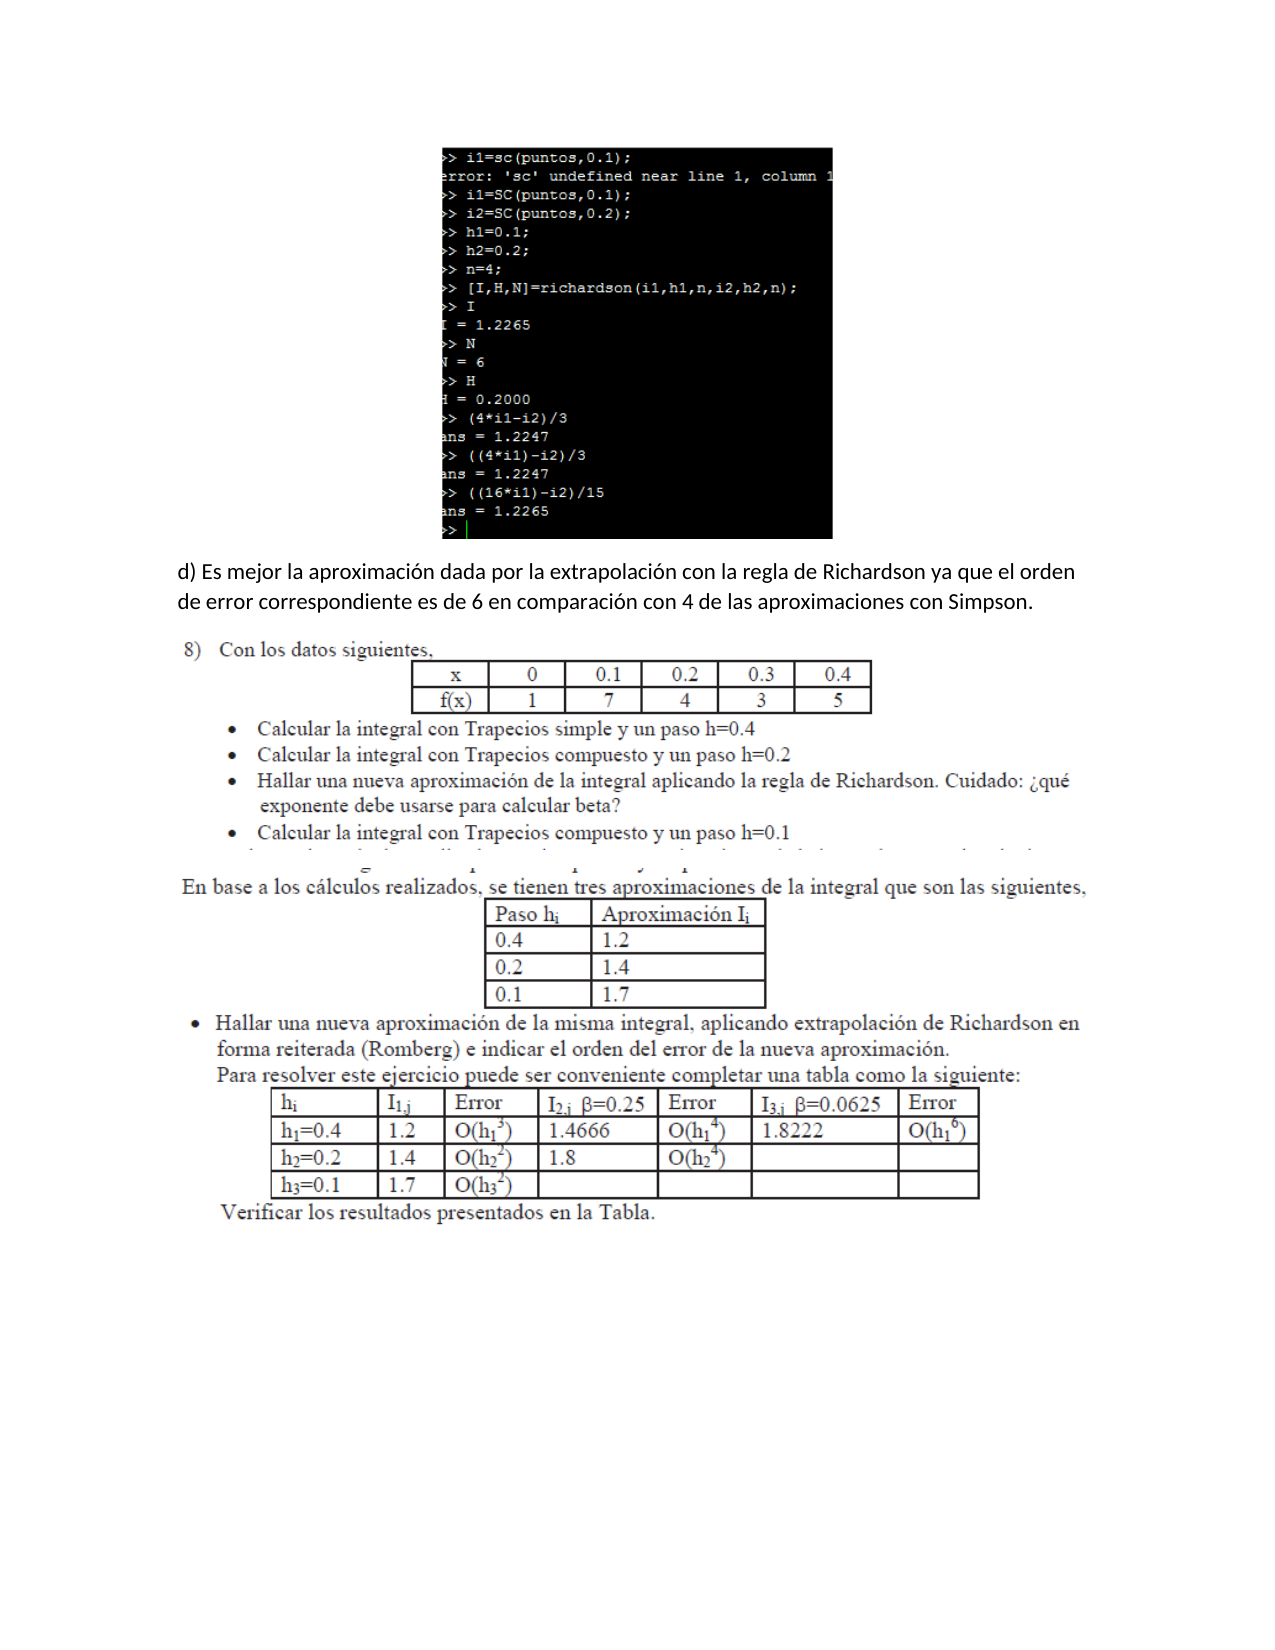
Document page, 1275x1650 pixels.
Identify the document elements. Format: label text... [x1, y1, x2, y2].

text d) Es mejor la aproximación dada por la extrapolación con la regla de Richardson ya que el orden de error correspondiente es de 6 en comparación con 4 de las aproximaciones con Simpson. [177, 557, 1098, 615]
picture [177, 634, 1098, 850]
picture [177, 868, 1096, 1228]
picture [442, 147, 833, 539]
